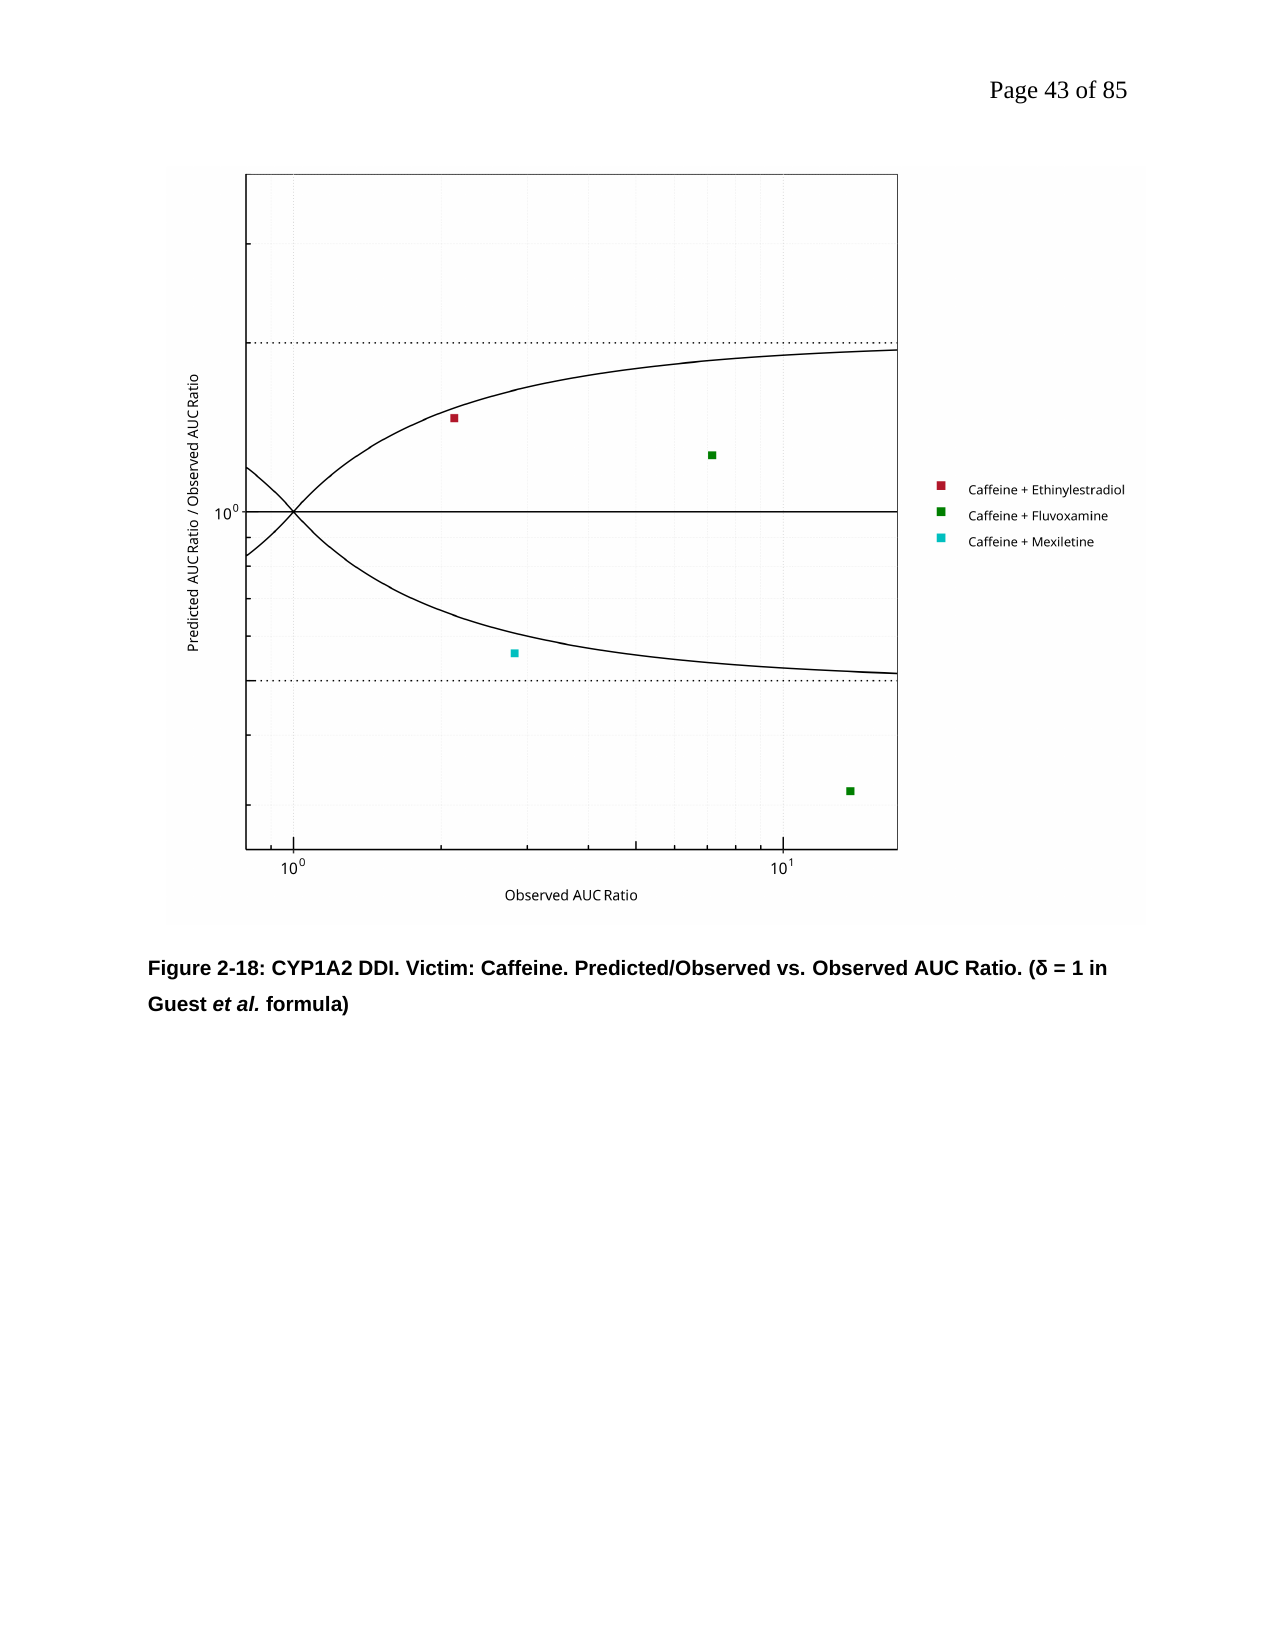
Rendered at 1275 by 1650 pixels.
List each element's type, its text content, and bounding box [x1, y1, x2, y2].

text Figure 2-18: CYP1A2 DDI. Victim: Caffeine. Predicted/Observed vs. Observed AUC Ratio. (δ = 1 in Guest et al. formula) [148, 956, 1127, 1016]
picture [166, 166, 1146, 925]
